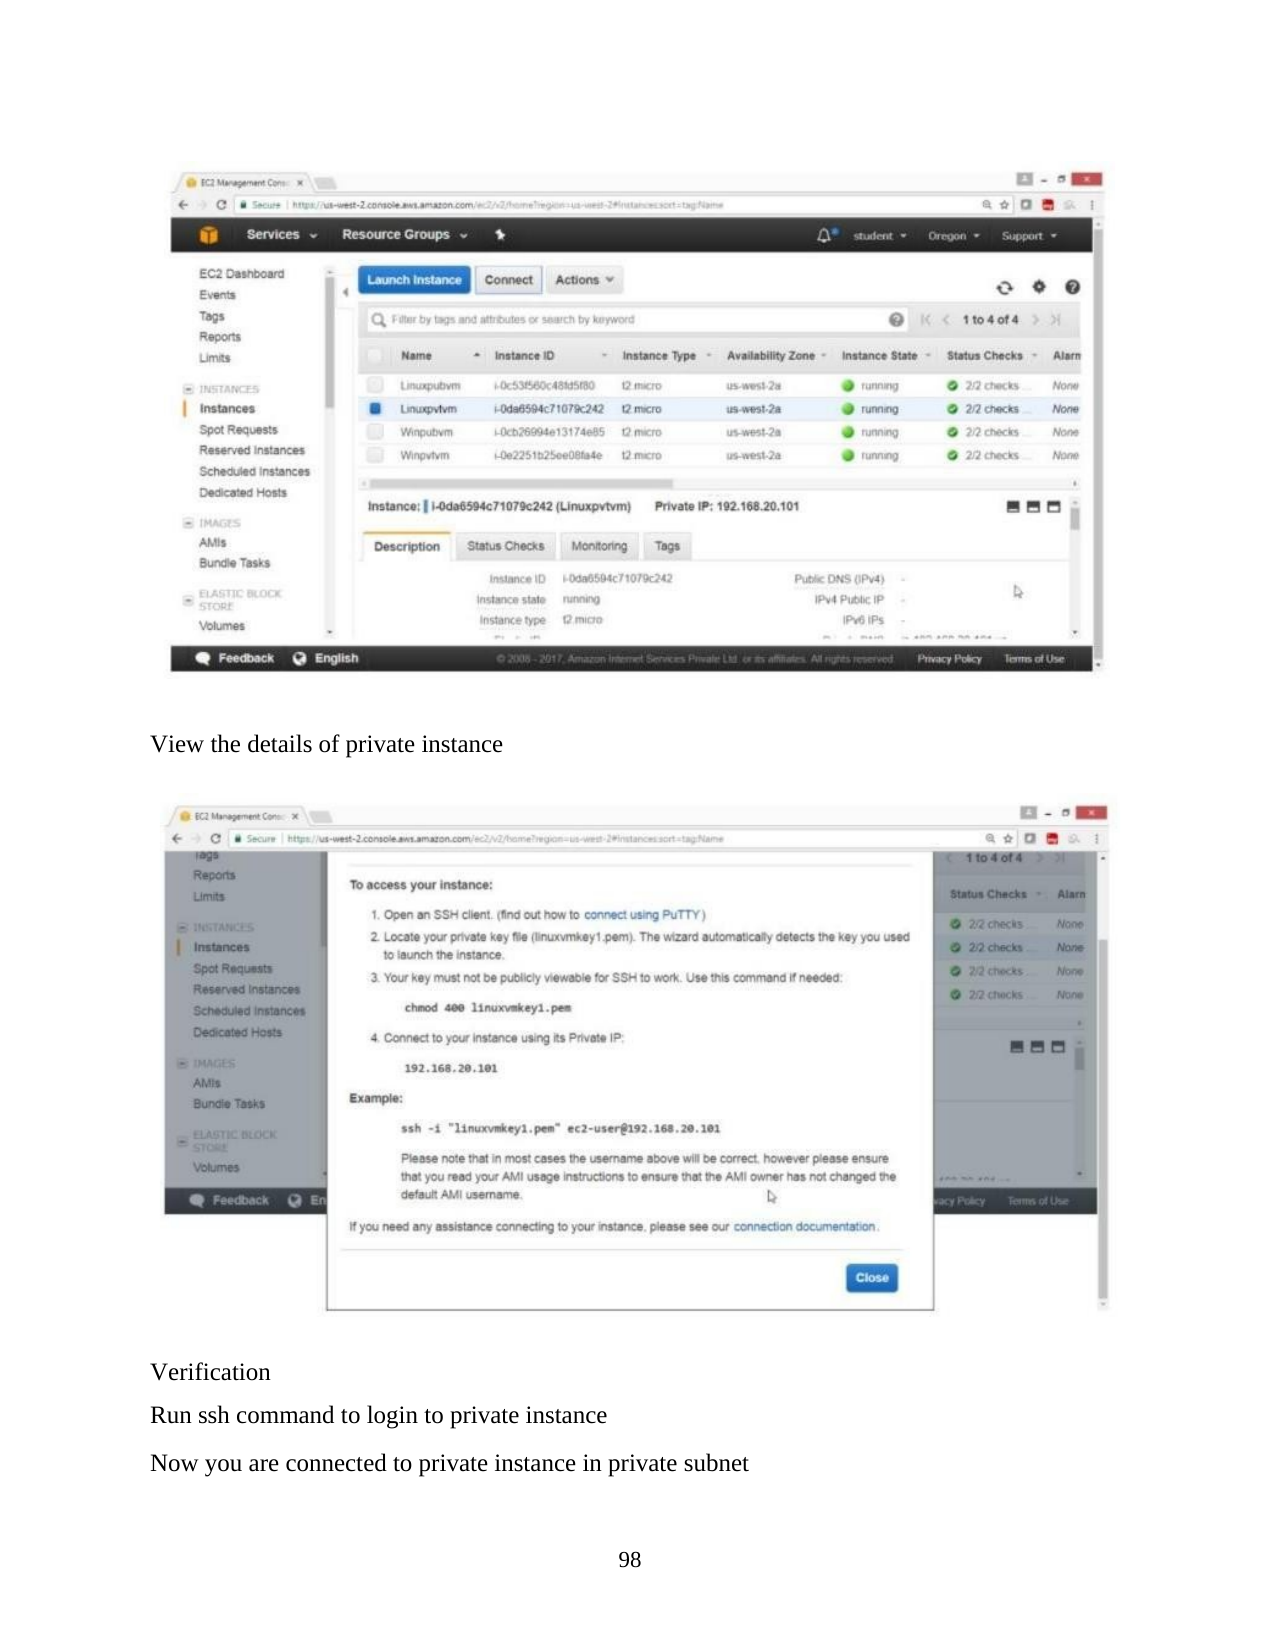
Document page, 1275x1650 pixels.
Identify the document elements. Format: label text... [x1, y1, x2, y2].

text Run ssh command to login to private instance [150, 1400, 1225, 1429]
picture [163, 161, 1116, 679]
text View the details of private instance [150, 729, 1225, 758]
text Now you are connected to private instance in private subnet [150, 1448, 1225, 1477]
picture [159, 793, 1121, 1317]
text Verification [150, 1357, 1225, 1386]
